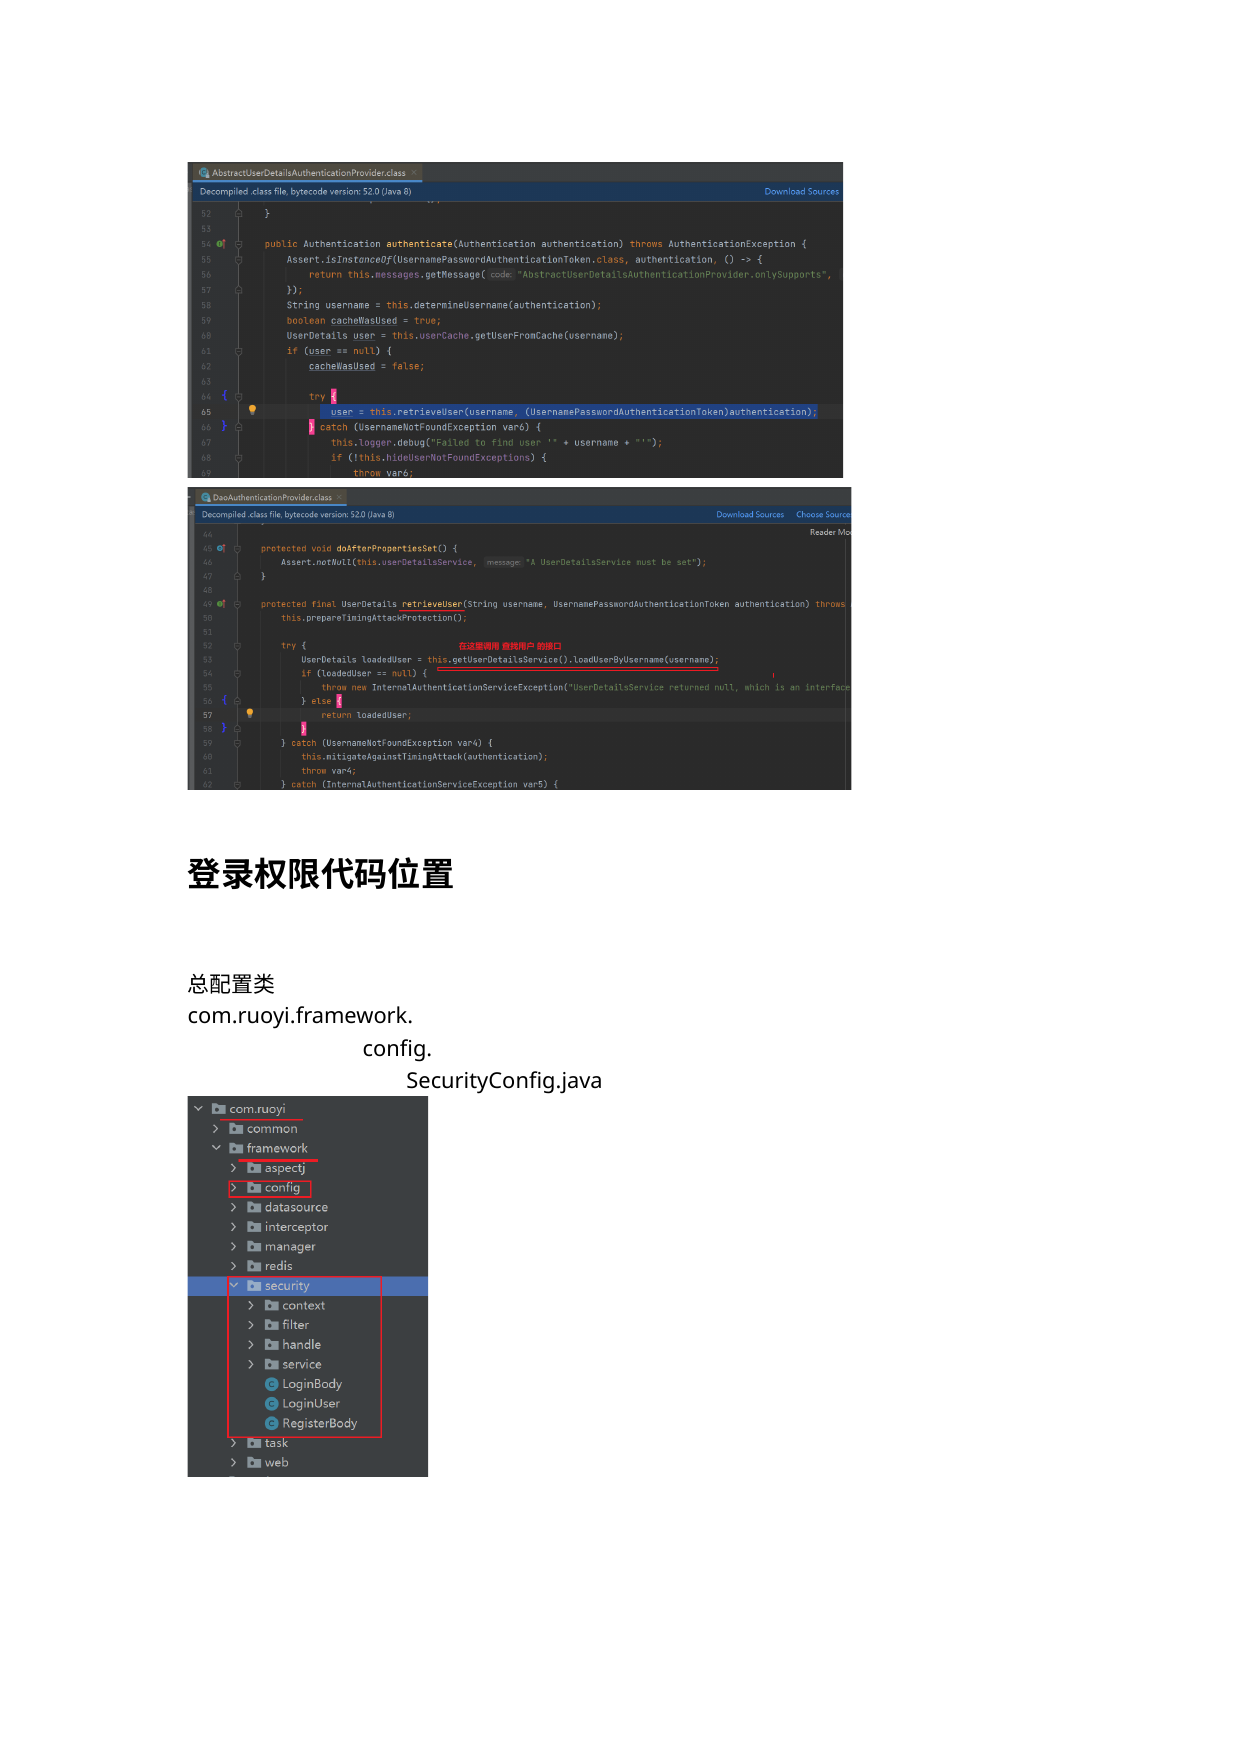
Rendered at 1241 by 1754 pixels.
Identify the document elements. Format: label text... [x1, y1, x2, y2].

text com.ruoyi.framework. [187, 999, 1053, 1031]
text SecurityConfig.java [362, 1064, 1053, 1096]
text 总配置类 [187, 966, 1053, 999]
picture [187, 1096, 429, 1477]
subtitle 登录权限代码位置 [187, 839, 1053, 904]
picture [187, 487, 852, 790]
text config. [319, 1031, 1053, 1064]
picture [187, 162, 844, 478]
